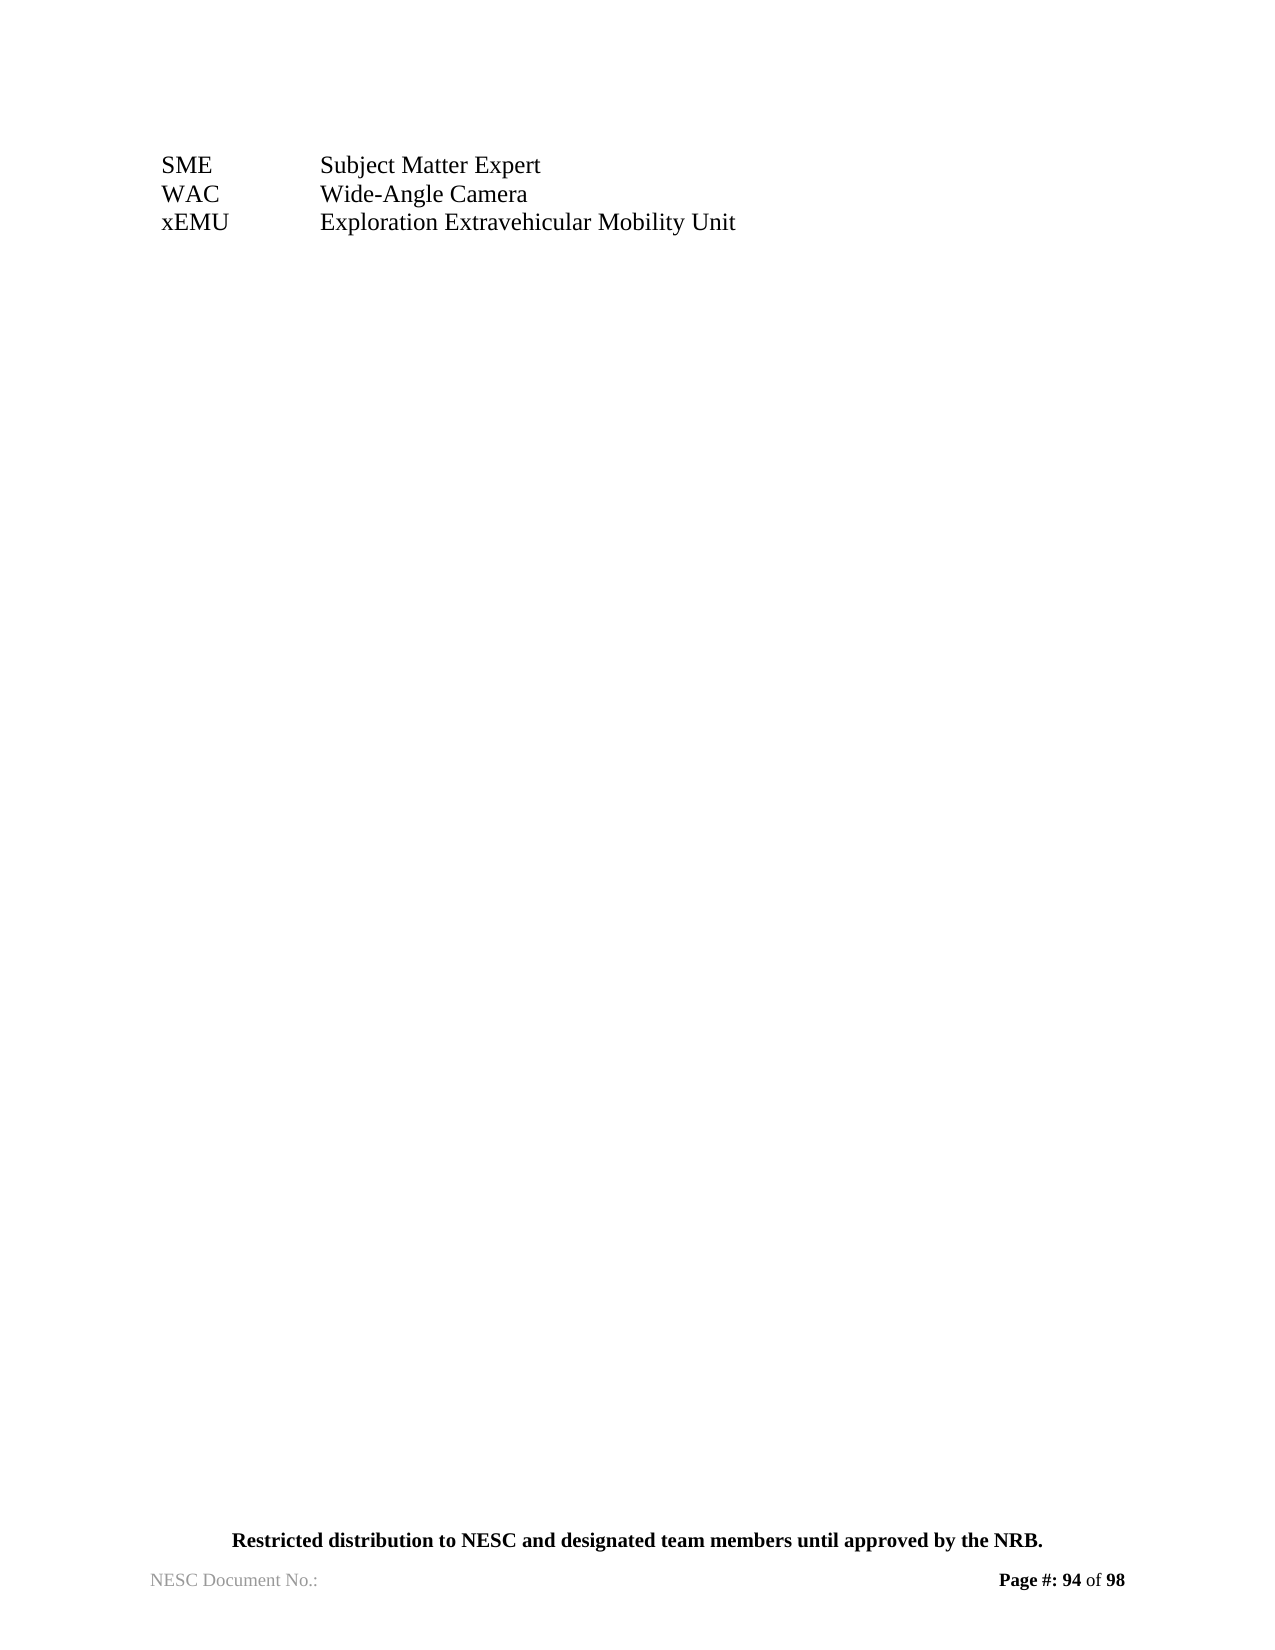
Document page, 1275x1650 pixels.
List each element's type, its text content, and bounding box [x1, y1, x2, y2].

table_cell xEMU [150, 208, 309, 236]
table_cell Wide-Angle Camera [309, 179, 1124, 207]
table_cell Exploration Extravehicular Mobility Unit [309, 208, 1124, 236]
table_cell WAC [150, 179, 309, 207]
table_cell SME [150, 150, 309, 179]
table_cell Subject Matter Expert [309, 150, 1124, 179]
